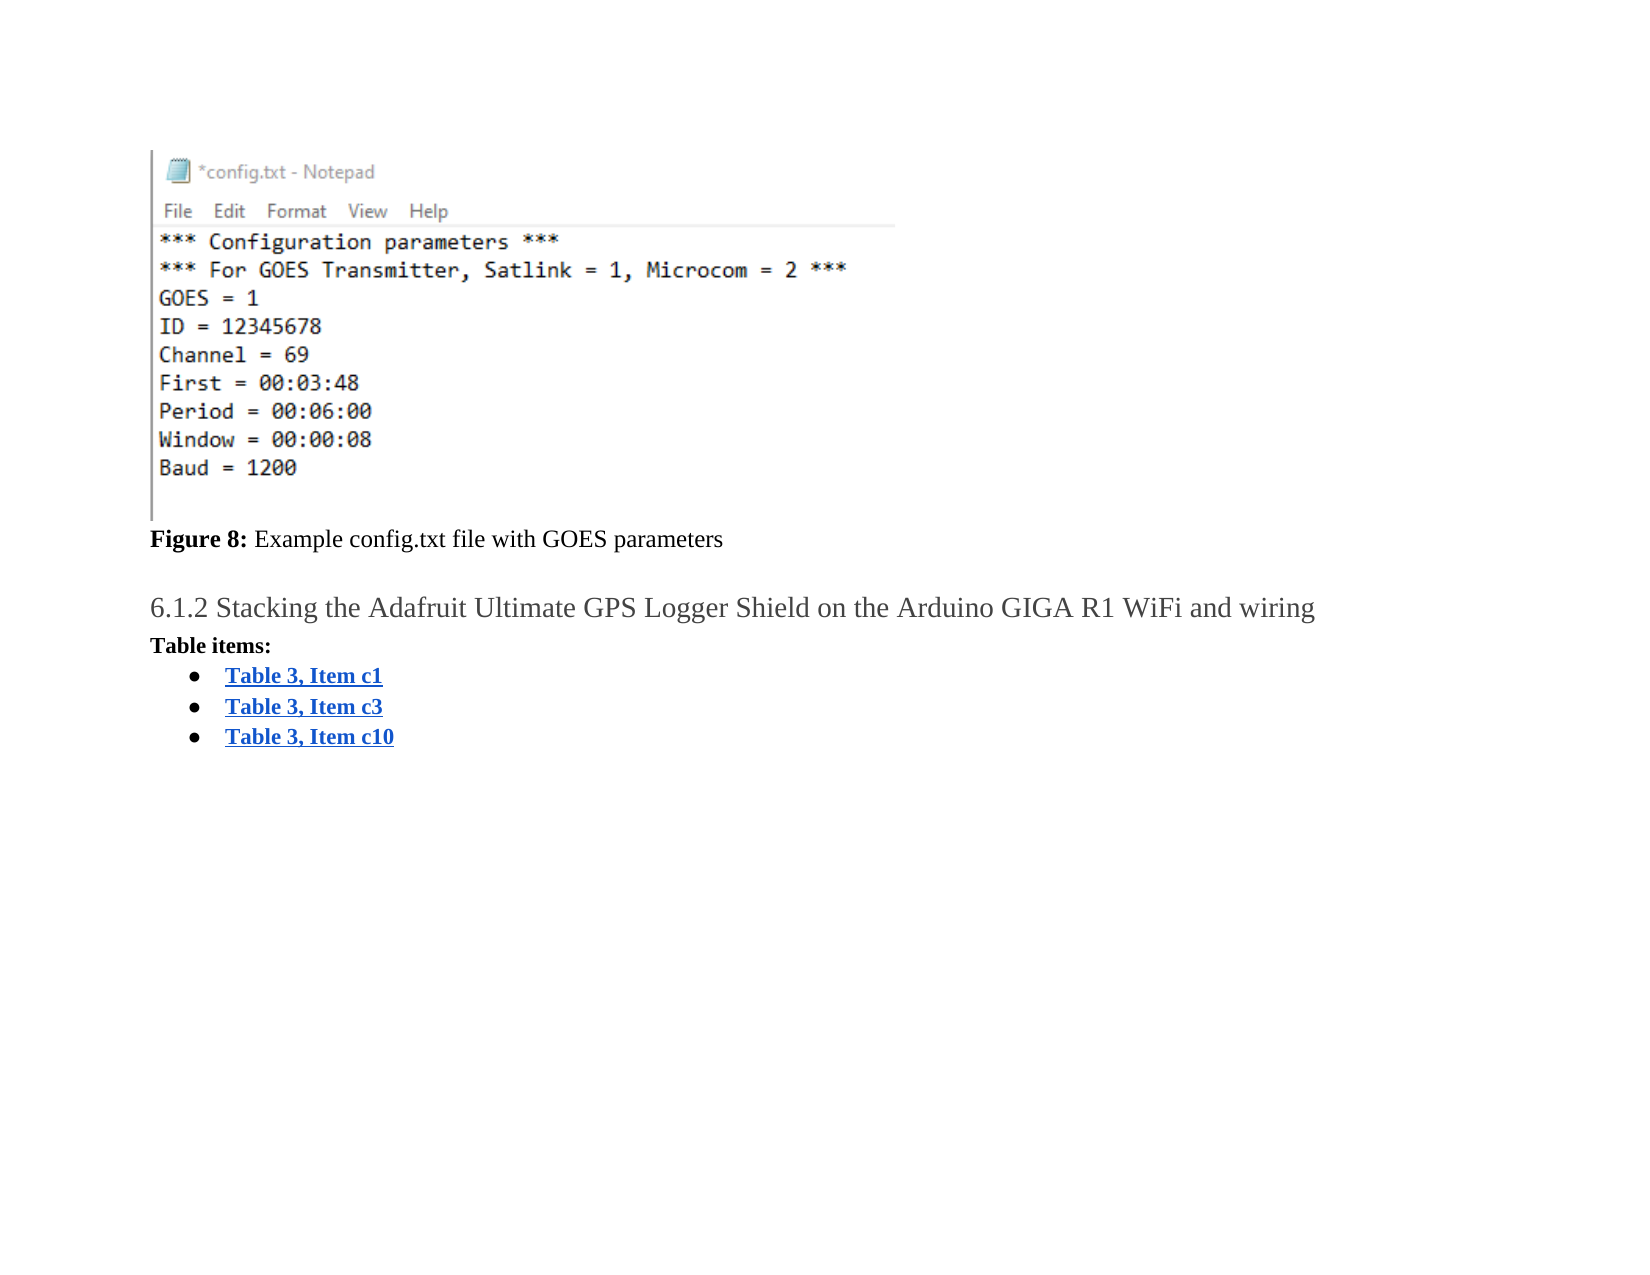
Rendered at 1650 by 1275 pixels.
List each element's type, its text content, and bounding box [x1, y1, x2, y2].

list Table 3, Item c10 [187, 723, 1500, 749]
subtitle 6.1.2 Stacking the Adafruit Ultimate GPS Logger Shield on the Arduino GIGA R1 WiFi and wiring [150, 591, 1500, 624]
list Table 3, Item c3 [187, 693, 1500, 719]
text Figure 8: Example config.txt file with GOES parameters [150, 524, 1500, 553]
text Table items: [150, 632, 1500, 659]
list Table 3, Item c1 [187, 663, 1500, 689]
picture [150, 150, 896, 521]
